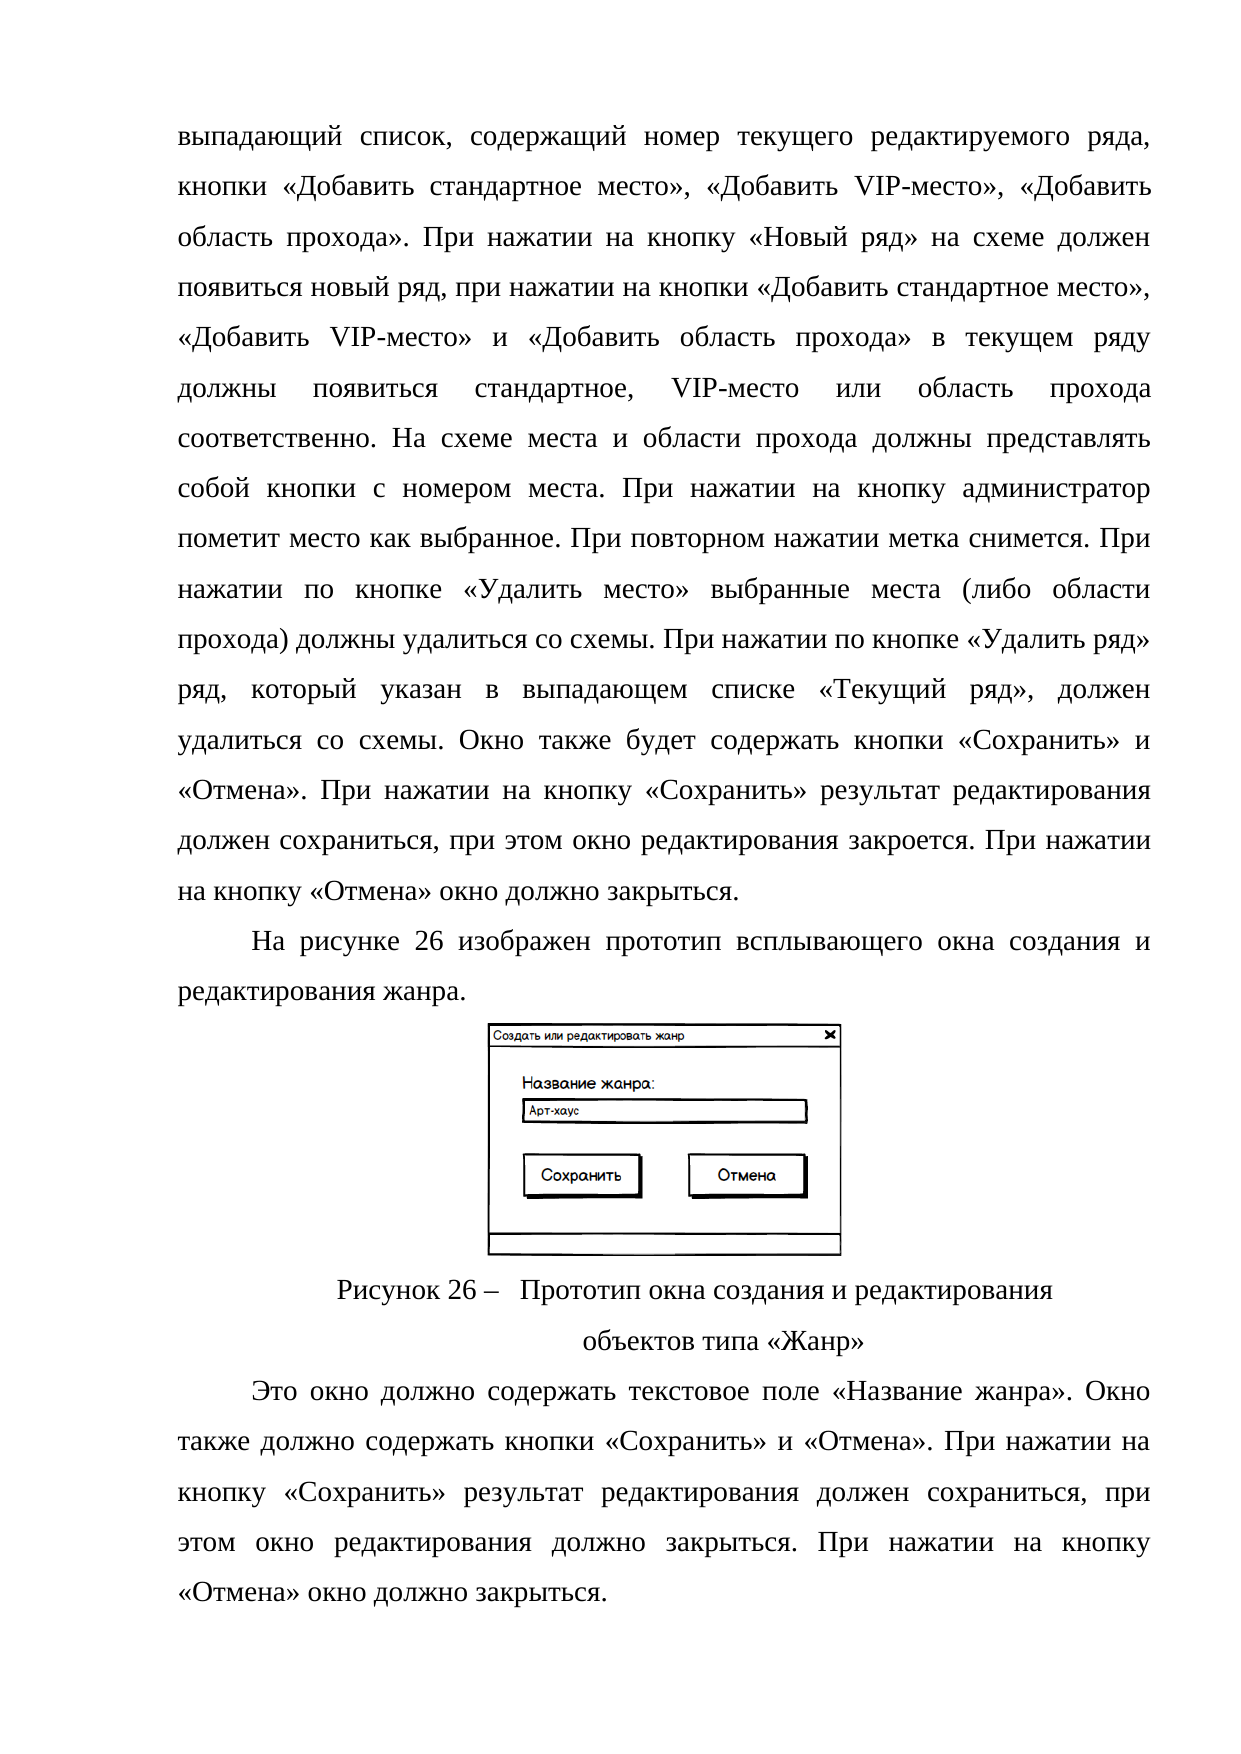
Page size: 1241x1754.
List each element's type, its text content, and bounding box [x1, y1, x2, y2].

picture [487, 1023, 842, 1256]
text На рисунке 26 изображен прототип всплывающего окна создания и редактирования жанра. [177, 923, 1152, 1007]
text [177, 118, 1152, 906]
text Прототип окна создания и редактирования объектов типа «Жанр» [245, 1272, 1152, 1356]
text Это окно должно содержать текстовое поле «Название жанра». Окно также должно содержать кнопки «Сохранить» и «Отмена». При нажатии на кнопку «Сохранить» результат редактирования должен сохраниться, при этом окно редактирования должно закрыться. При нажатии на кнопку «Отмена» окно должно закрыться. [177, 1373, 1152, 1608]
